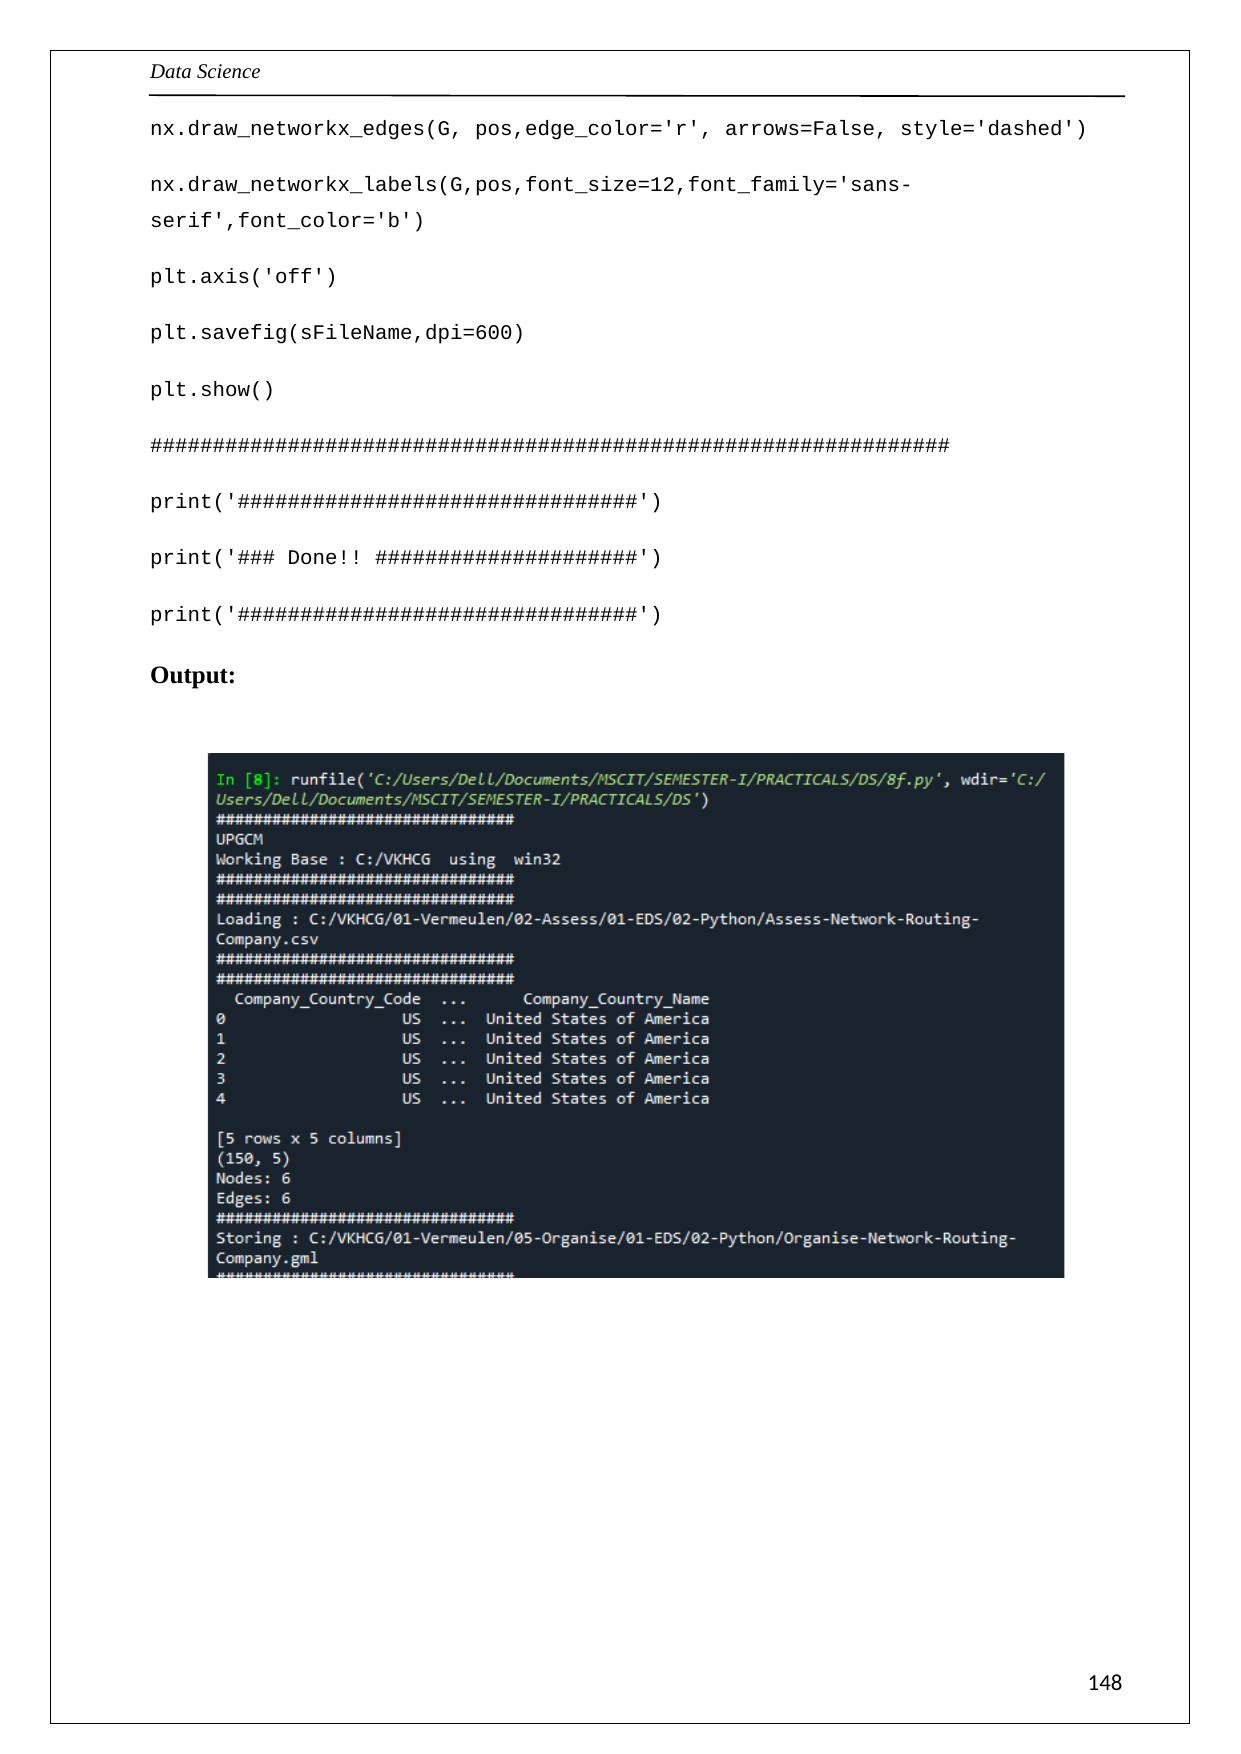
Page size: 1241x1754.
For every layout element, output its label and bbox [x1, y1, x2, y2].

picture [207, 753, 1065, 1278]
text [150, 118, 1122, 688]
